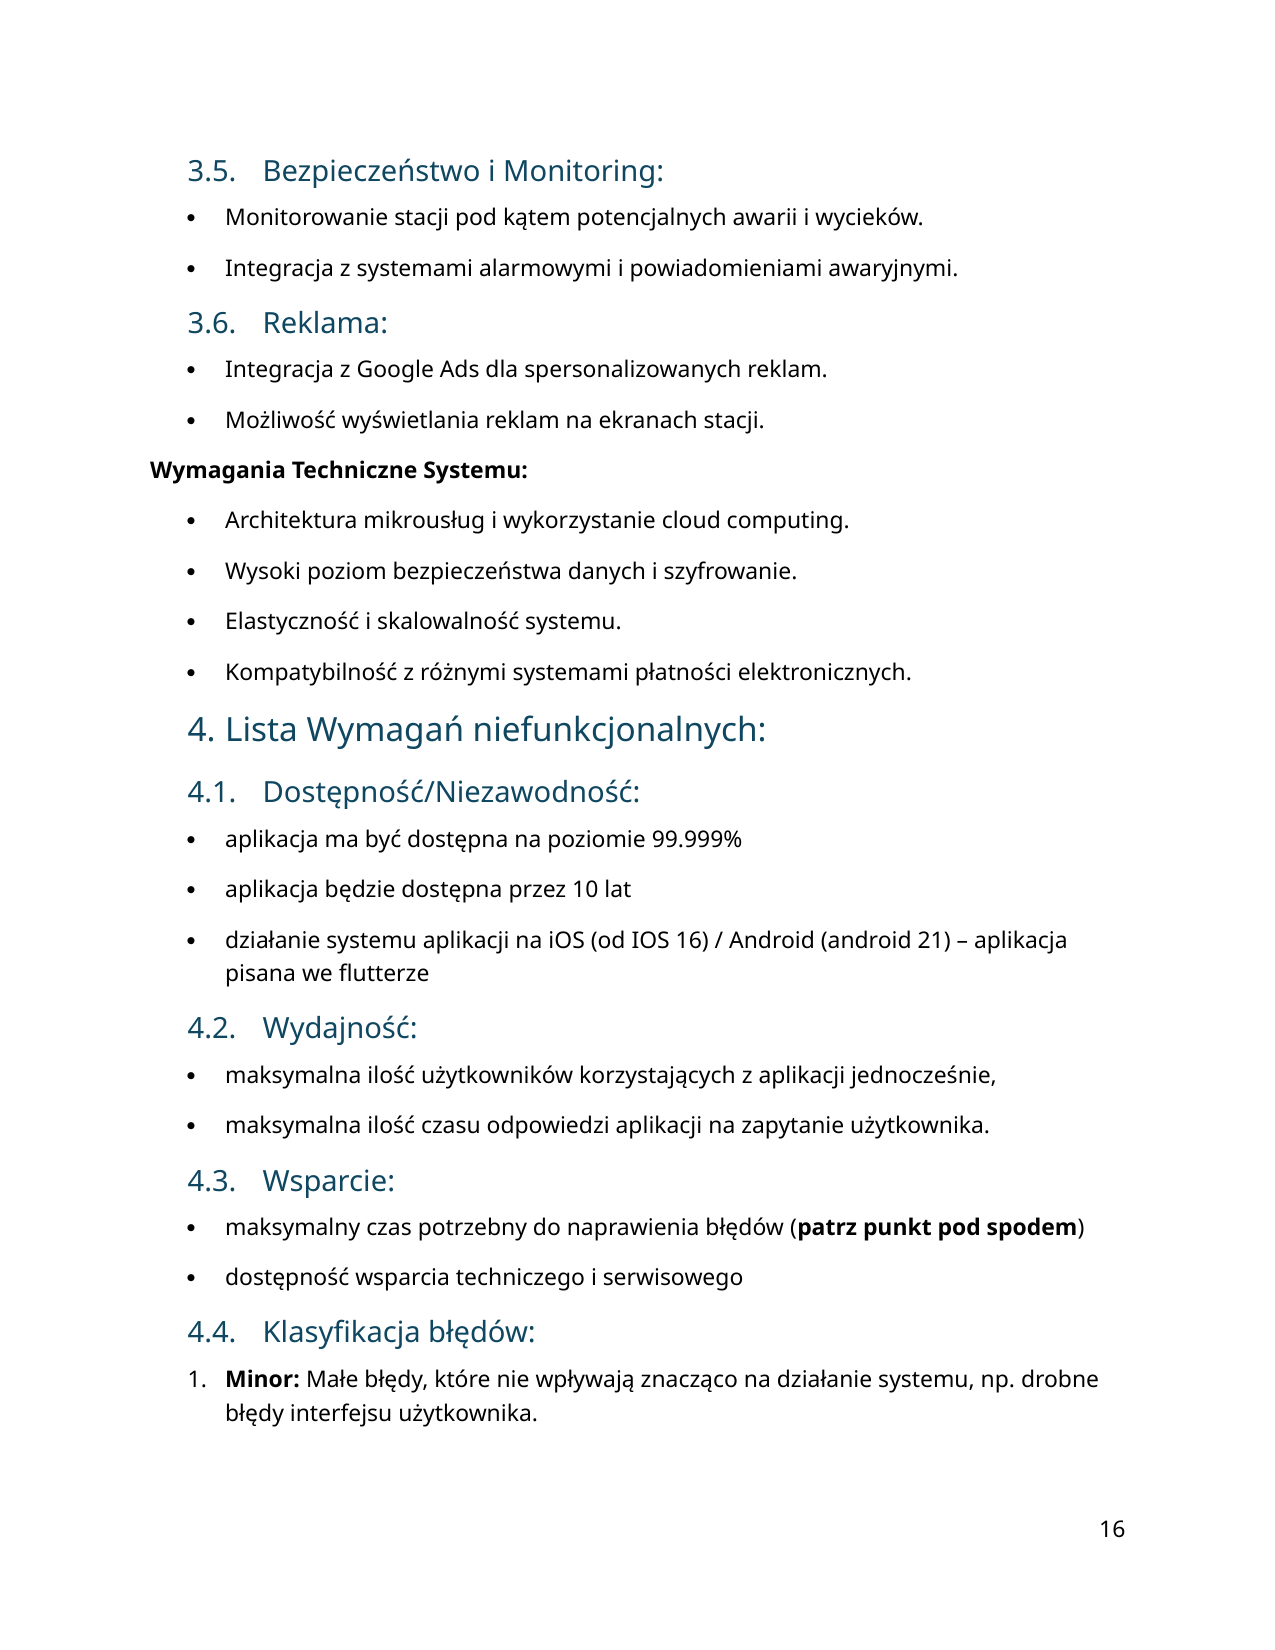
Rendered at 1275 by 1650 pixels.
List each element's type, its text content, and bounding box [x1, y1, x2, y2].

subtitle Reklama: [187, 302, 1125, 342]
list Monitorowanie stacji pod kątem potencjalnych awarii i wycieków. [187, 201, 1125, 232]
list Możliwość wyświetlania reklam na ekranach stacji. [187, 403, 1125, 435]
list maksymalna ilość użytkowników korzystających z aplikacji jednocześnie, [187, 1059, 1125, 1090]
subtitle Lista Wymagań niefunkcjonalnych: [187, 706, 1125, 751]
list Wysoki poziom bezpieczeństwa danych i szyfrowanie. [187, 555, 1125, 586]
list Minor: Małe błędy, które nie wpływają znacząco na działanie systemu, np. drobne błędy interfejsu użytkownika. [187, 1363, 1125, 1428]
list aplikacja będzie dostępna przez 10 lat [187, 873, 1125, 904]
subtitle Bezpieczeństwo i Monitoring: [187, 150, 1125, 190]
list maksymalny czas potrzebny do naprawienia błędów (patrz punkt pod spodem) [187, 1211, 1125, 1242]
list maksymalna ilość czasu odpowiedzi aplikacji na zapytanie użytkownika. [187, 1109, 1125, 1141]
subtitle Dostępność/Niezawodność: [187, 772, 1125, 811]
text Wymagania Techniczne Systemu: [150, 454, 1125, 485]
list Elastyczność i skalowalność systemu. [187, 605, 1125, 636]
list Architektura mikrousług i wykorzystanie cloud computing. [187, 504, 1125, 536]
list Integracja z systemami alarmowymi i powiadomieniami awaryjnymi. [187, 252, 1125, 283]
subtitle Klasyfikacja błędów: [187, 1312, 1125, 1351]
list aplikacja ma być dostępna na poziomie 99.999% [187, 823, 1125, 854]
subtitle Wsparcie: [187, 1160, 1125, 1199]
list Integracja z Google Ads dla spersonalizowanych reklam. [187, 353, 1125, 384]
list Kompatybilność z różnymi systemami płatności elektronicznych. [187, 656, 1125, 687]
subtitle Wydajność: [187, 1008, 1125, 1047]
list działanie systemu aplikacji na iOS (od IOS 16) / Android (android 21) – aplikacja pisana we flutterze [187, 924, 1125, 989]
list dostępność wsparcia techniczego i serwisowego [187, 1261, 1125, 1293]
